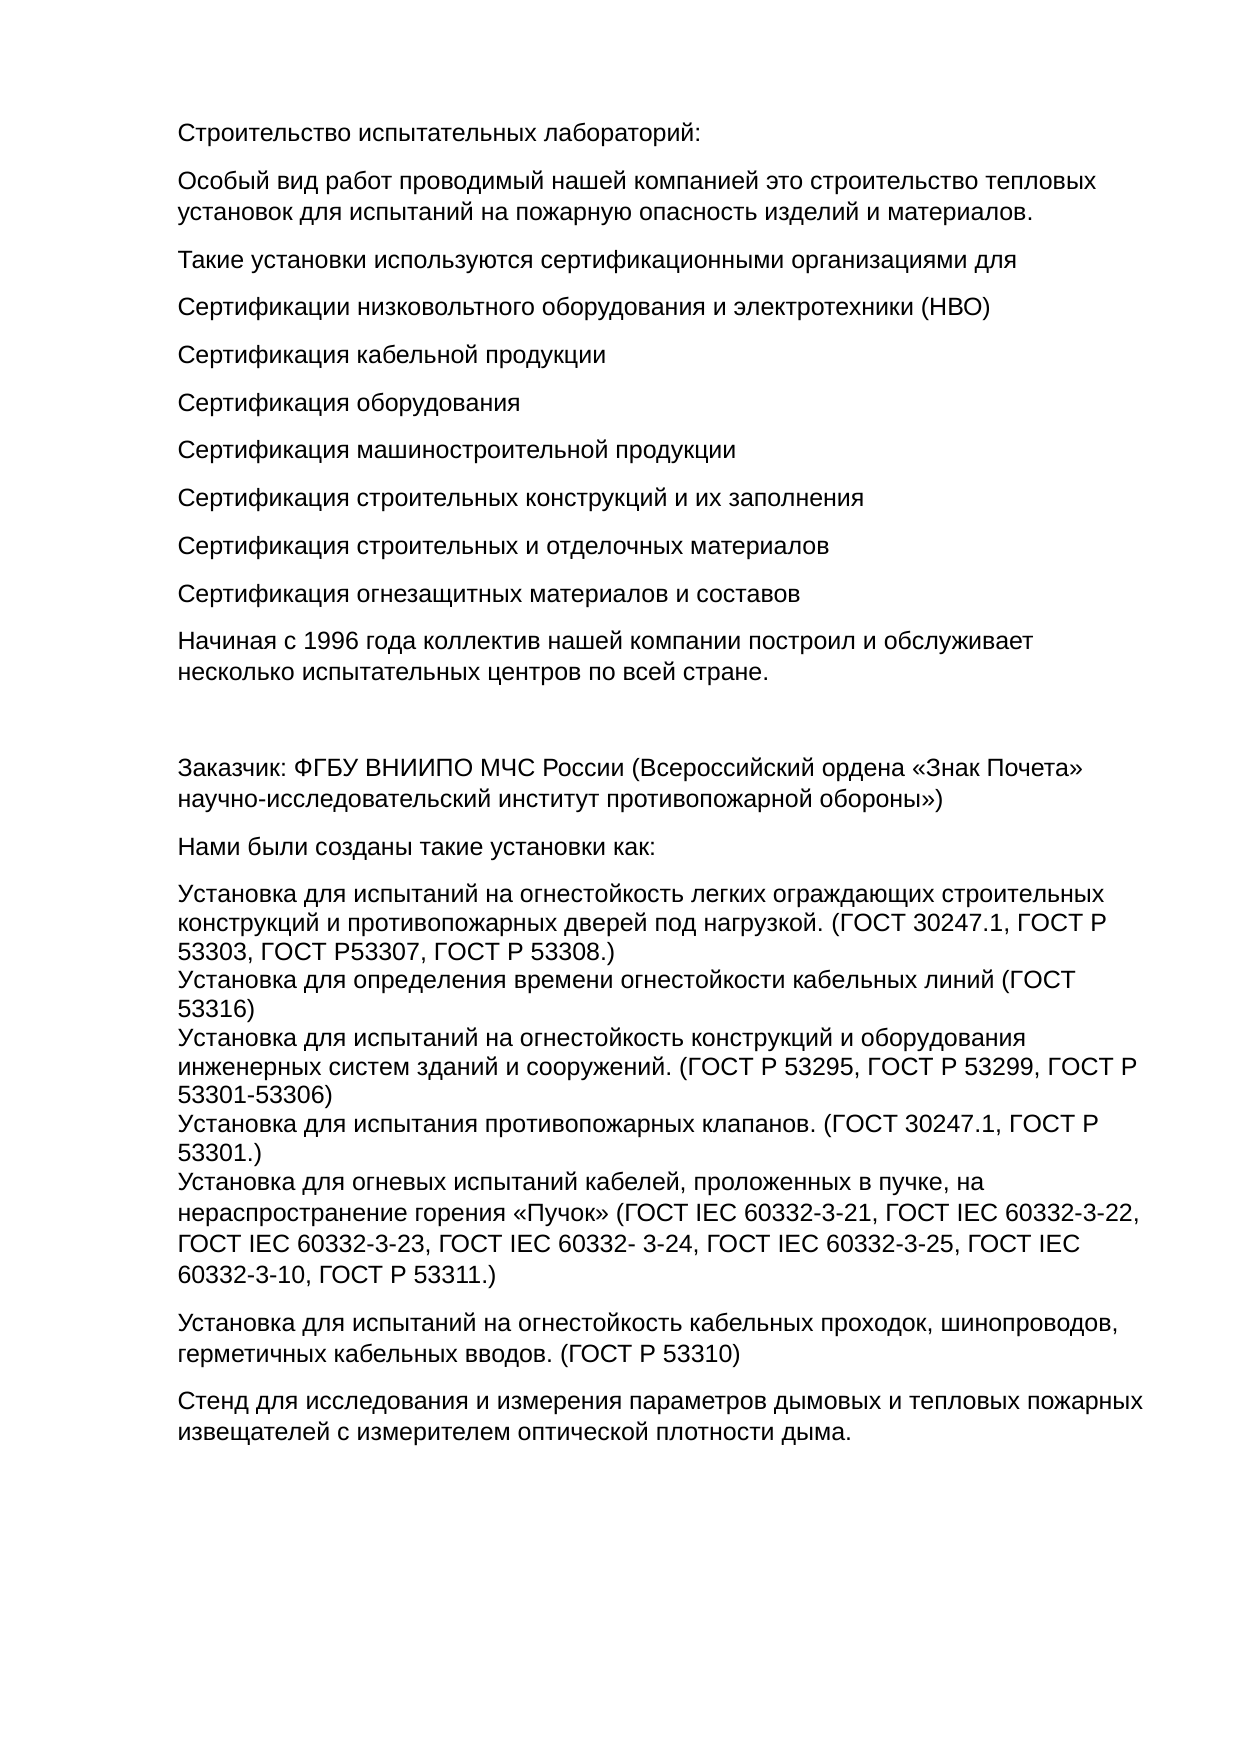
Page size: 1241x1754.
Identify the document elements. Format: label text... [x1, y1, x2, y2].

text Стенд для исследования и измерения параметров дымовых и тепловых пожарных извещателей с измерителем оптической плотности дыма. [177, 1386, 1152, 1446]
text Особый вид работ проводимый нашей компанией это строительство тепловых установок для испытаний на пожарную опасность изделий и материалов. [177, 166, 1152, 226]
text Установка для испытаний на огнестойкость кабельных проходок, шинопроводов, герметичных кабельных вводов. (ГОСТ Р 53310) [177, 1307, 1152, 1367]
text Сертификация строительных и отделочных материалов [177, 531, 1152, 559]
text Сертификации низковольтного оборудования и электротехники (НВО) [177, 292, 1152, 321]
text Установка для определения времени огнестойкости кабельных линий (ГОСТ 53316) [177, 965, 1152, 1023]
text Заказчик: ФГБУ ВНИИПО МЧС России (Всероссийский ордена «Знак Почета» научно-исследовательский институт противопожарной обороны») [177, 753, 1152, 812]
text Сертификация машиностроительной продукции [177, 435, 1152, 464]
text Строительство испытательных лабораторий: [177, 118, 1152, 147]
text Сертификация строительных конструкций и их заполнения [177, 483, 1152, 512]
text Нами были созданы такие установки как: [177, 831, 1152, 860]
text Такие установки используются сертификационными организациями для [177, 244, 1152, 273]
text Установка для испытания противопожарных клапанов. (ГОСТ 30247.1, ГОСТ Р 53301.) [177, 1109, 1152, 1167]
text Сертификация огнезащитных материалов и составов [177, 578, 1152, 607]
text Начиная с 1996 года коллектив нашей компании построил и обслуживает несколько испытательных центров по всей стране. [177, 626, 1152, 686]
text Сертификация кабельной продукции [177, 340, 1152, 369]
text Установка для испытаний на огнестойкость конструкций и оборудования инженерных систем зданий и сооружений. (ГОСТ Р 53295, ГОСТ Р 53299, ГОСТ Р 53301-53306) [177, 1023, 1152, 1109]
text Установка для огневых испытаний кабелей, проложенных в пучке, на нераспространение горения «Пучок» (ГОСТ IEC 60332-3-21, ГОСТ IEC 60332-3-22, ГОСТ IEC 60332-3-23, ГОСТ IEC 60332- 3-24, ГОСТ IEC 60332-3-25, ГОСТ IEC 60332-3-10, ГОСТ Р 53311.) [177, 1167, 1152, 1288]
text Установка для испытаний на огнестойкость легких ограждающих строительных конструкций и противопожарных дверей под нагрузкой. (ГОСТ 30247.1, ГОСТ Р 53303, ГОСТ Р53307, ГОСТ Р 53308.) [177, 879, 1152, 965]
text Сертификация оборудования [177, 388, 1152, 416]
